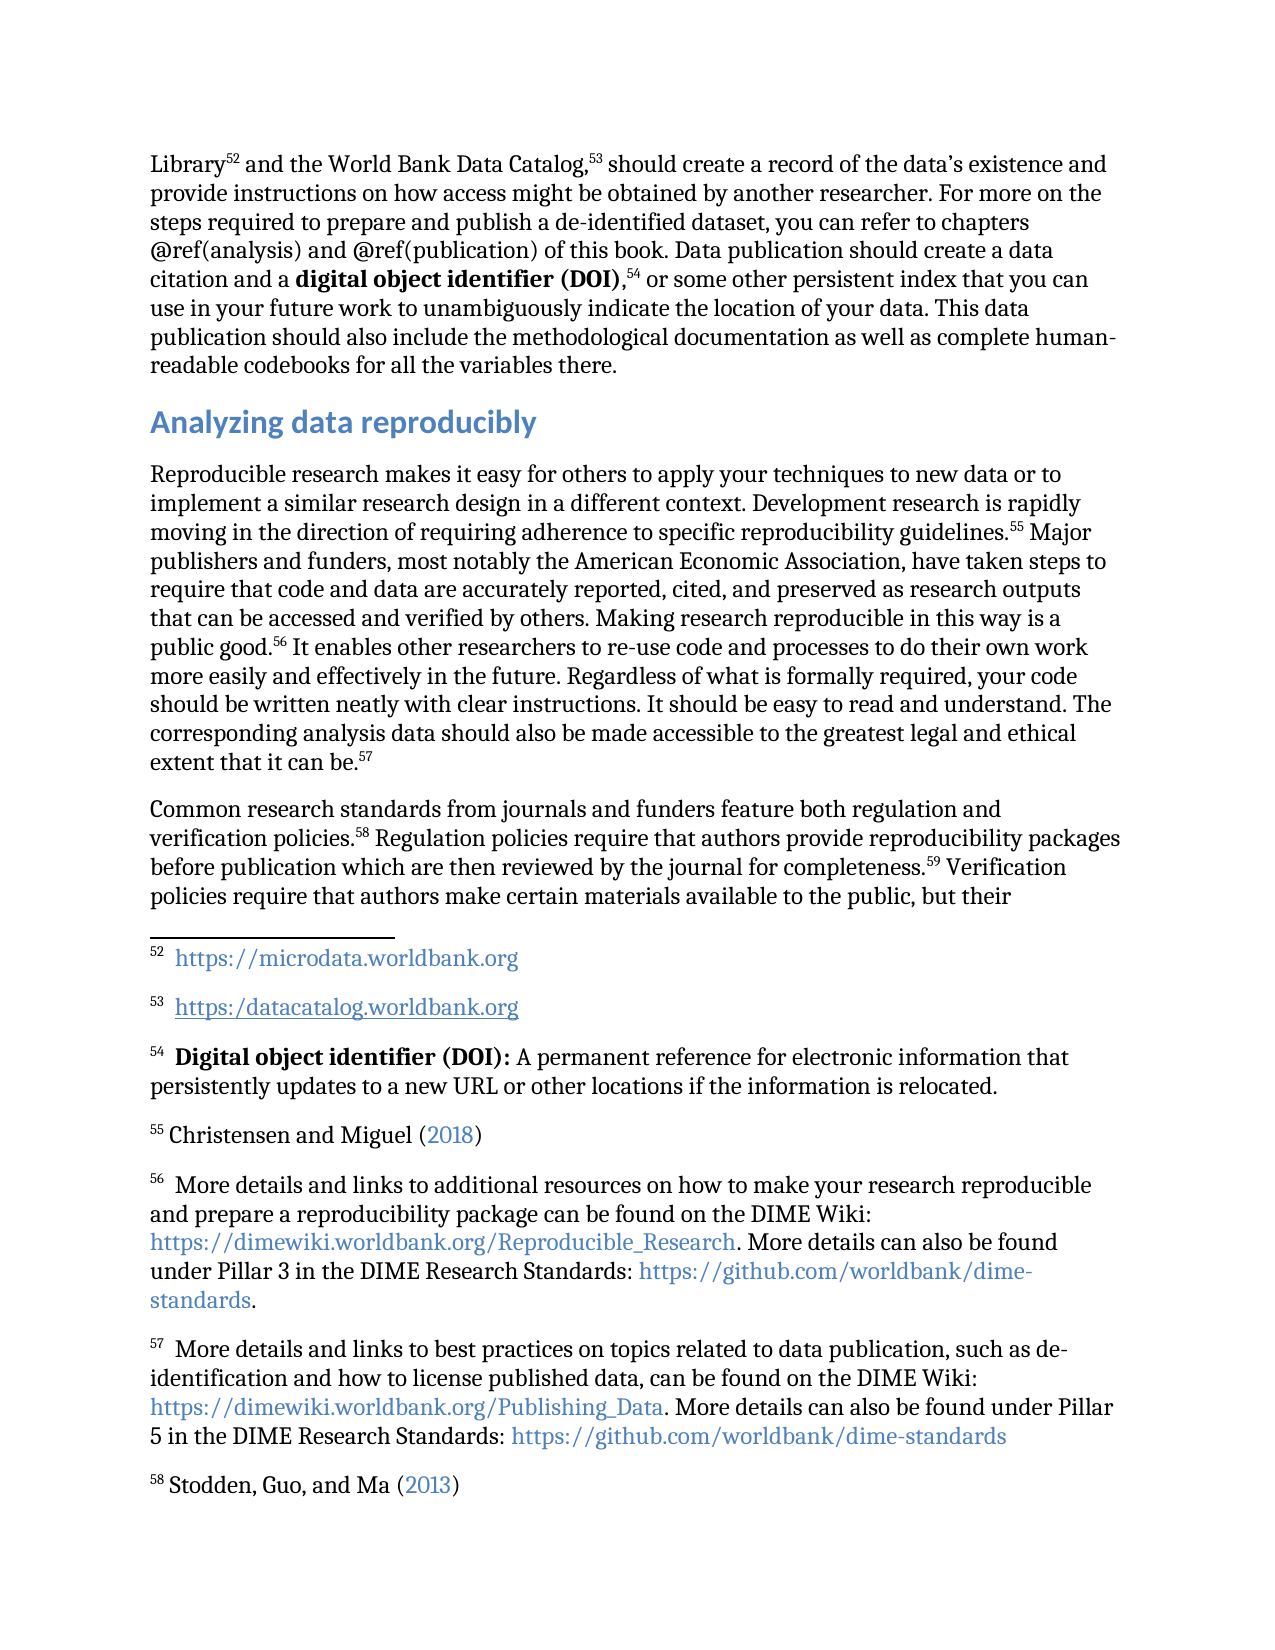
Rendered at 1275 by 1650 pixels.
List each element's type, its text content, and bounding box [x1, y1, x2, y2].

text Reproducible research makes it easy for others to apply your techniques to new data or to implement a similar research design in a different context. Development research is rapidly moving in the direction of requiring adherence to specific reproducibility guidelines. Major publishers and funders, most notably the American Economic Association, have taken steps to require that code and data are accurately reported, cited, and preserved as research outputs that can be accessed and verified by others. Making research reproducible in this way is a public good. It enables other researchers to re-use code and processes to do their own work more easily and effectively in the future. Regardless of what is formally required, your code should be written neatly with clear instructions. It should be easy to read and understand. The corresponding analysis data should also be made accessible to the greatest legal and ethical extent that it can be. [150, 460, 1125, 777]
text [150, 150, 1125, 380]
text Common research standards from journals and funders feature both regulation and verification policies. Regulation policies require that authors provide reproducibility packages before publication which are then reviewed by the journal for completeness. Verification policies require that authors make certain materials available to the public, but their completeness is not a precondition for publication. Other journals have adopted guidance that offer checklists for reporting on whether and how various practices were implemented, without specifically requiring any. If you are personally or professionally motivated by citations, producing these kinds of resources can lead to that as well. Even if privacy considerations mean you will not be publishing some or all data or results, these practices are still valuable for project organization. [150, 795, 1125, 910]
subtitle Analyzing data reproducibly [150, 401, 1125, 442]
